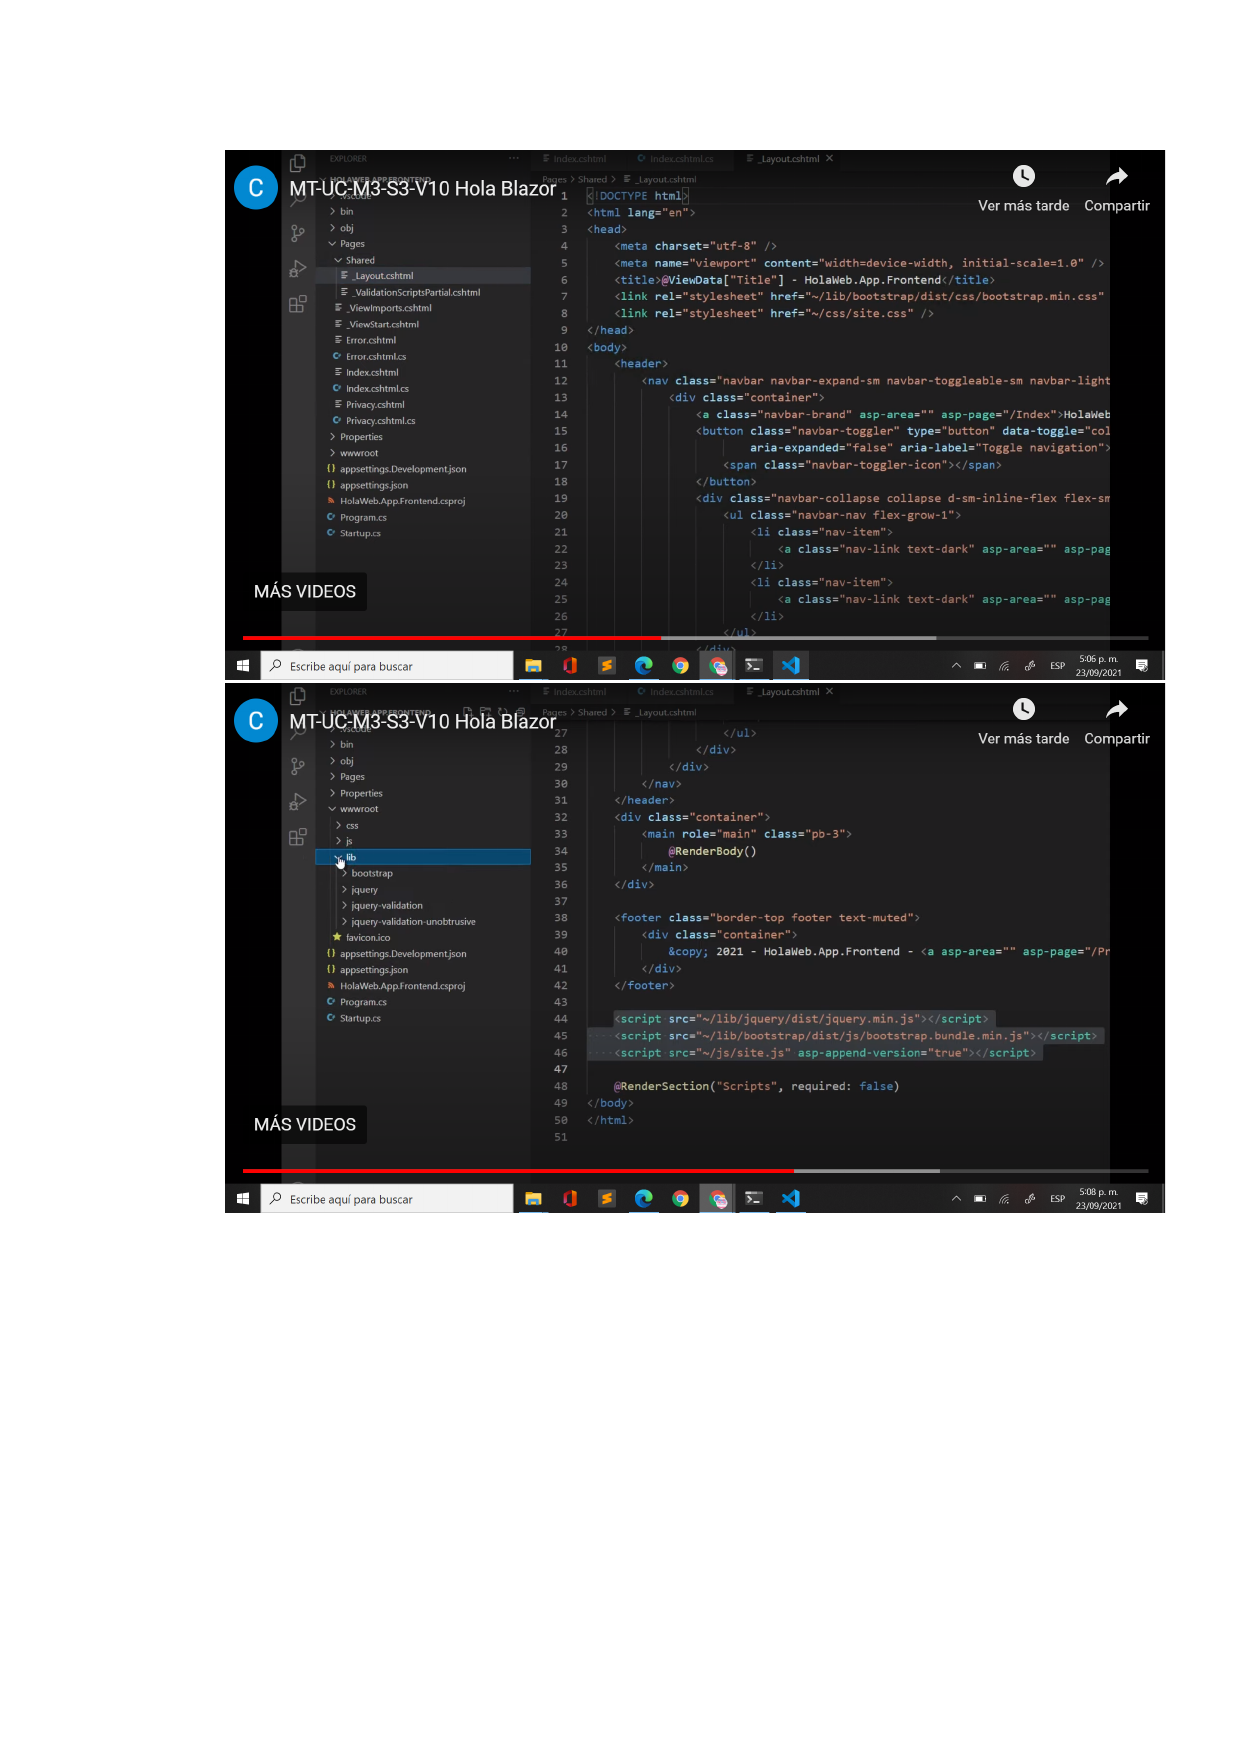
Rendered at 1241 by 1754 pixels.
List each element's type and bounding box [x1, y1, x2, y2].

picture [225, 150, 1166, 680]
picture [225, 683, 1166, 1213]
